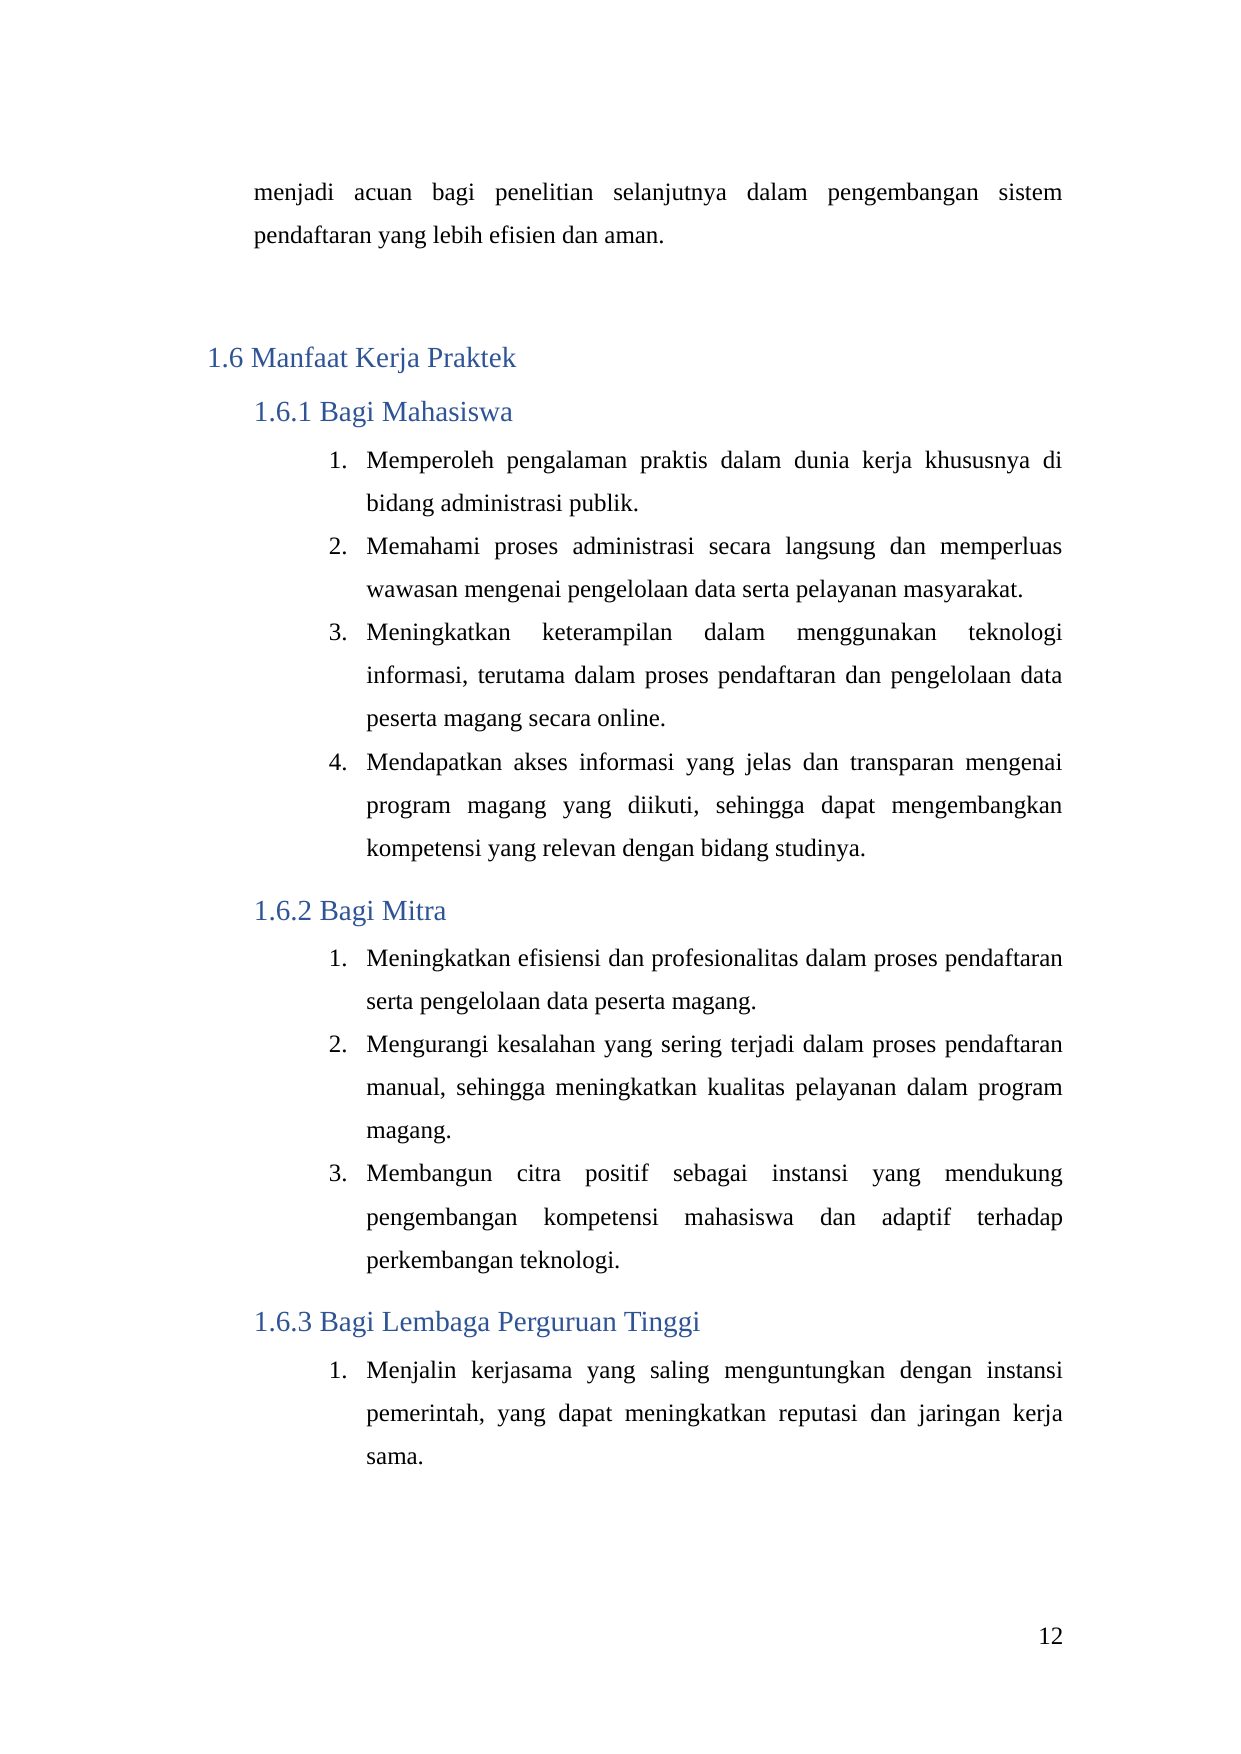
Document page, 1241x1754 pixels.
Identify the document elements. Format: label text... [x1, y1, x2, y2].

list Menjalin kerjasama yang saling menguntungkan dengan instansi pemerintah, yang dapat meningkatkan reputasi dan jaringan kerja sama. [329, 1355, 1063, 1470]
list Meningkatkan efisiensi dan profesionalitas dalam proses pendaftaran serta pengelolaan data peserta magang. [329, 943, 1063, 1015]
list Memahami proses administrasi secara langsung dan memperluas wawasan mengenai pengelolaan data serta pelayanan masyarakat. [329, 531, 1063, 603]
subtitle 1.6.3 Bagi Lembaga Perguruan Tinggi [254, 1304, 1063, 1338]
subtitle 1.6.2 Bagi Mitra [254, 893, 1063, 926]
list Mendapatkan akses informasi yang jelas dan transparan mengenai program magang yang diikuti, sehingga dapat mengembangkan kompetensi yang relevan dengan bidang studinya. [329, 747, 1063, 862]
list Meningkatkan keterampilan dalam menggunakan teknologi informasi, terutama dalam proses pendaftaran dan pengelolaan data peserta magang secara online. [329, 617, 1063, 732]
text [254, 177, 1063, 249]
list Membangun citra positif sebagai instansi yang mendukung pengembangan kompetensi mahasiswa dan adaptif terhadap perkembangan teknologi. [329, 1158, 1063, 1273]
list Memperoleh pengalaman praktis dalam dunia kerja khususnya di bidang administrasi publik. [329, 445, 1063, 517]
subtitle 1.6 Manfaat Kerja Praktek [207, 340, 1063, 373]
list Mengurangi kesalahan yang sering terjadi dalam proses pendaftaran manual, sehingga meningkatkan kualitas pelayanan dalam program magang. [329, 1029, 1063, 1144]
subtitle 1.6.1 Bagi Mahasiswa [254, 394, 1063, 428]
